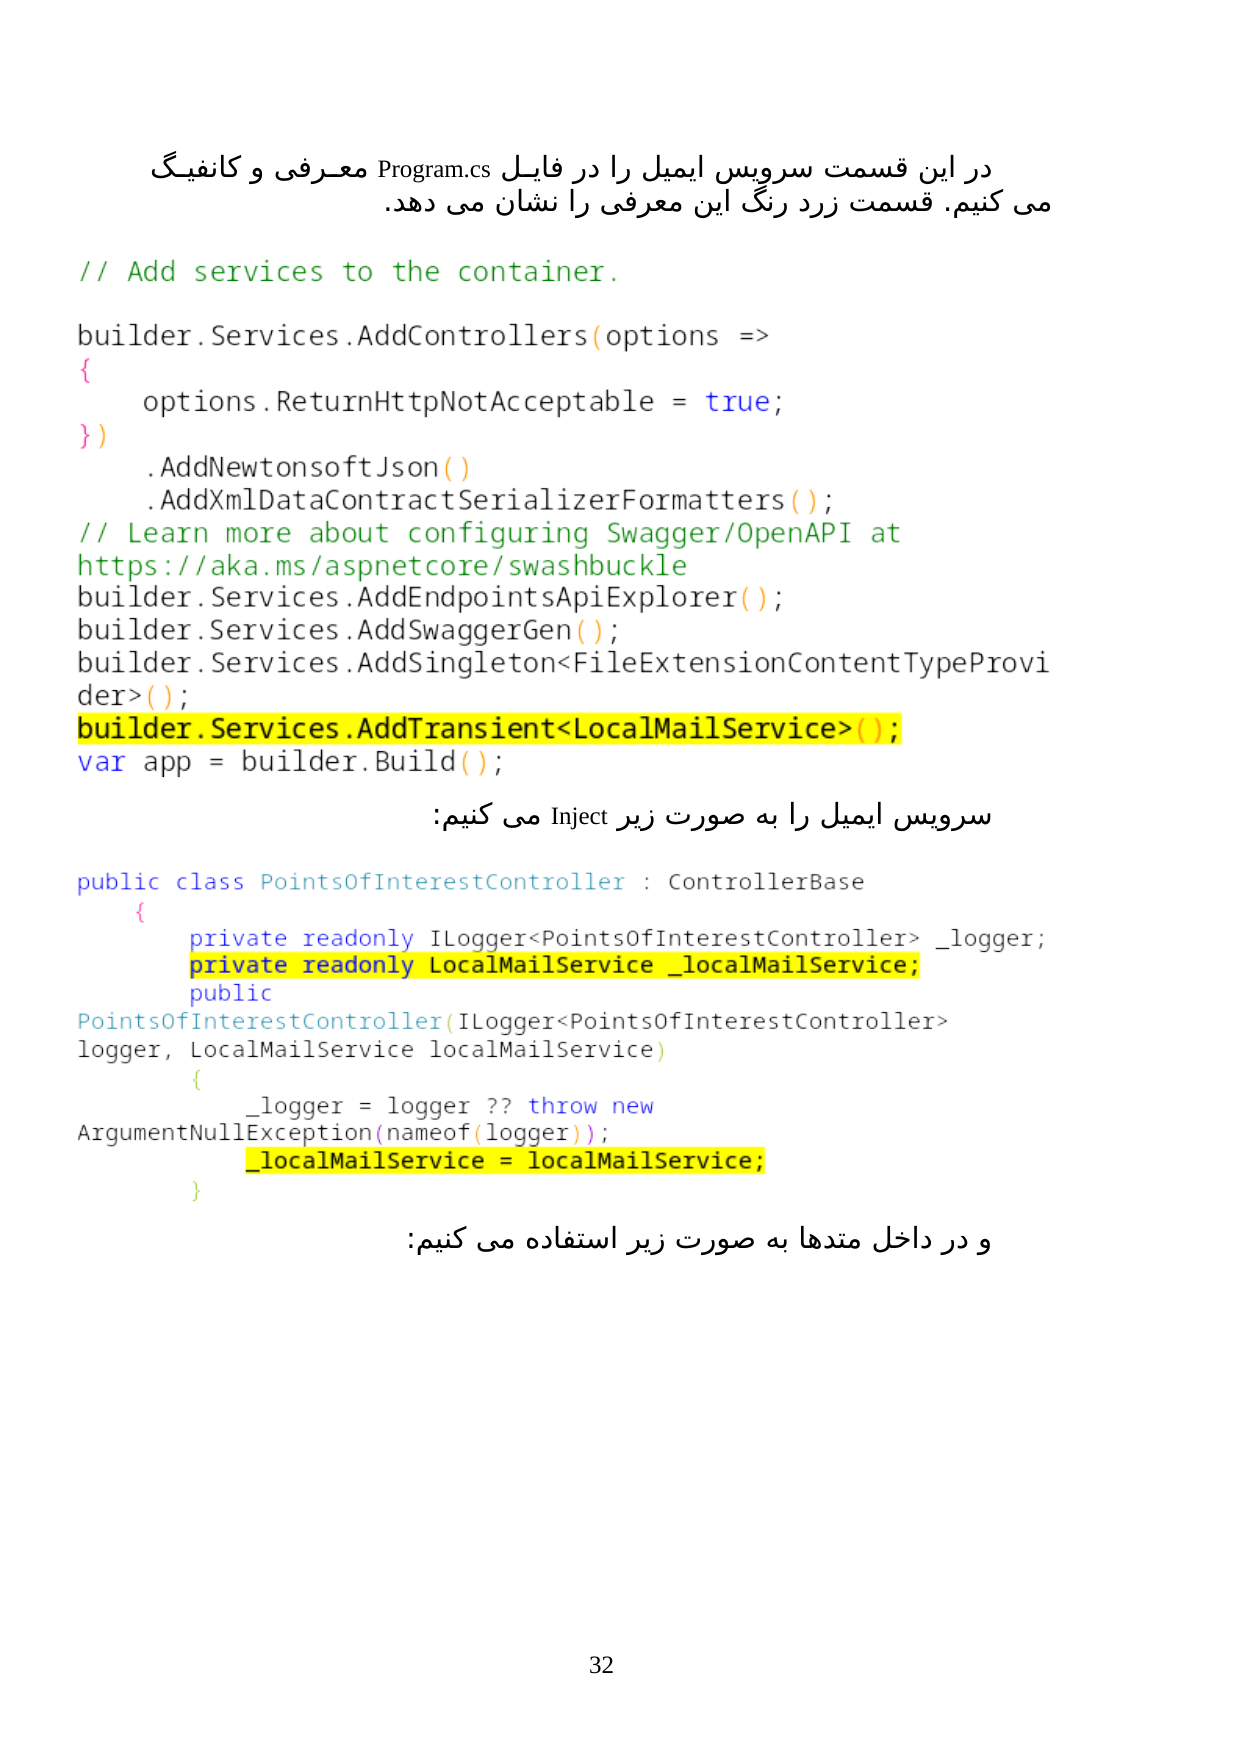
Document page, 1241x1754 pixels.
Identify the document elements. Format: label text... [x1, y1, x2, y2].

text در این قسمت سرویس ایمیل را در فایل Program.cs معرفی و کانفیگ می کنیم. قسمت زرد رنگ این معرفی را نشان می دهد. [150, 150, 1053, 218]
text و در داخل متدها به صورت زیر استفاده می کنیم: [150, 1222, 1053, 1256]
text سرویس ایمیل را به صورت زیر Inject می کنیم: [150, 797, 1053, 831]
